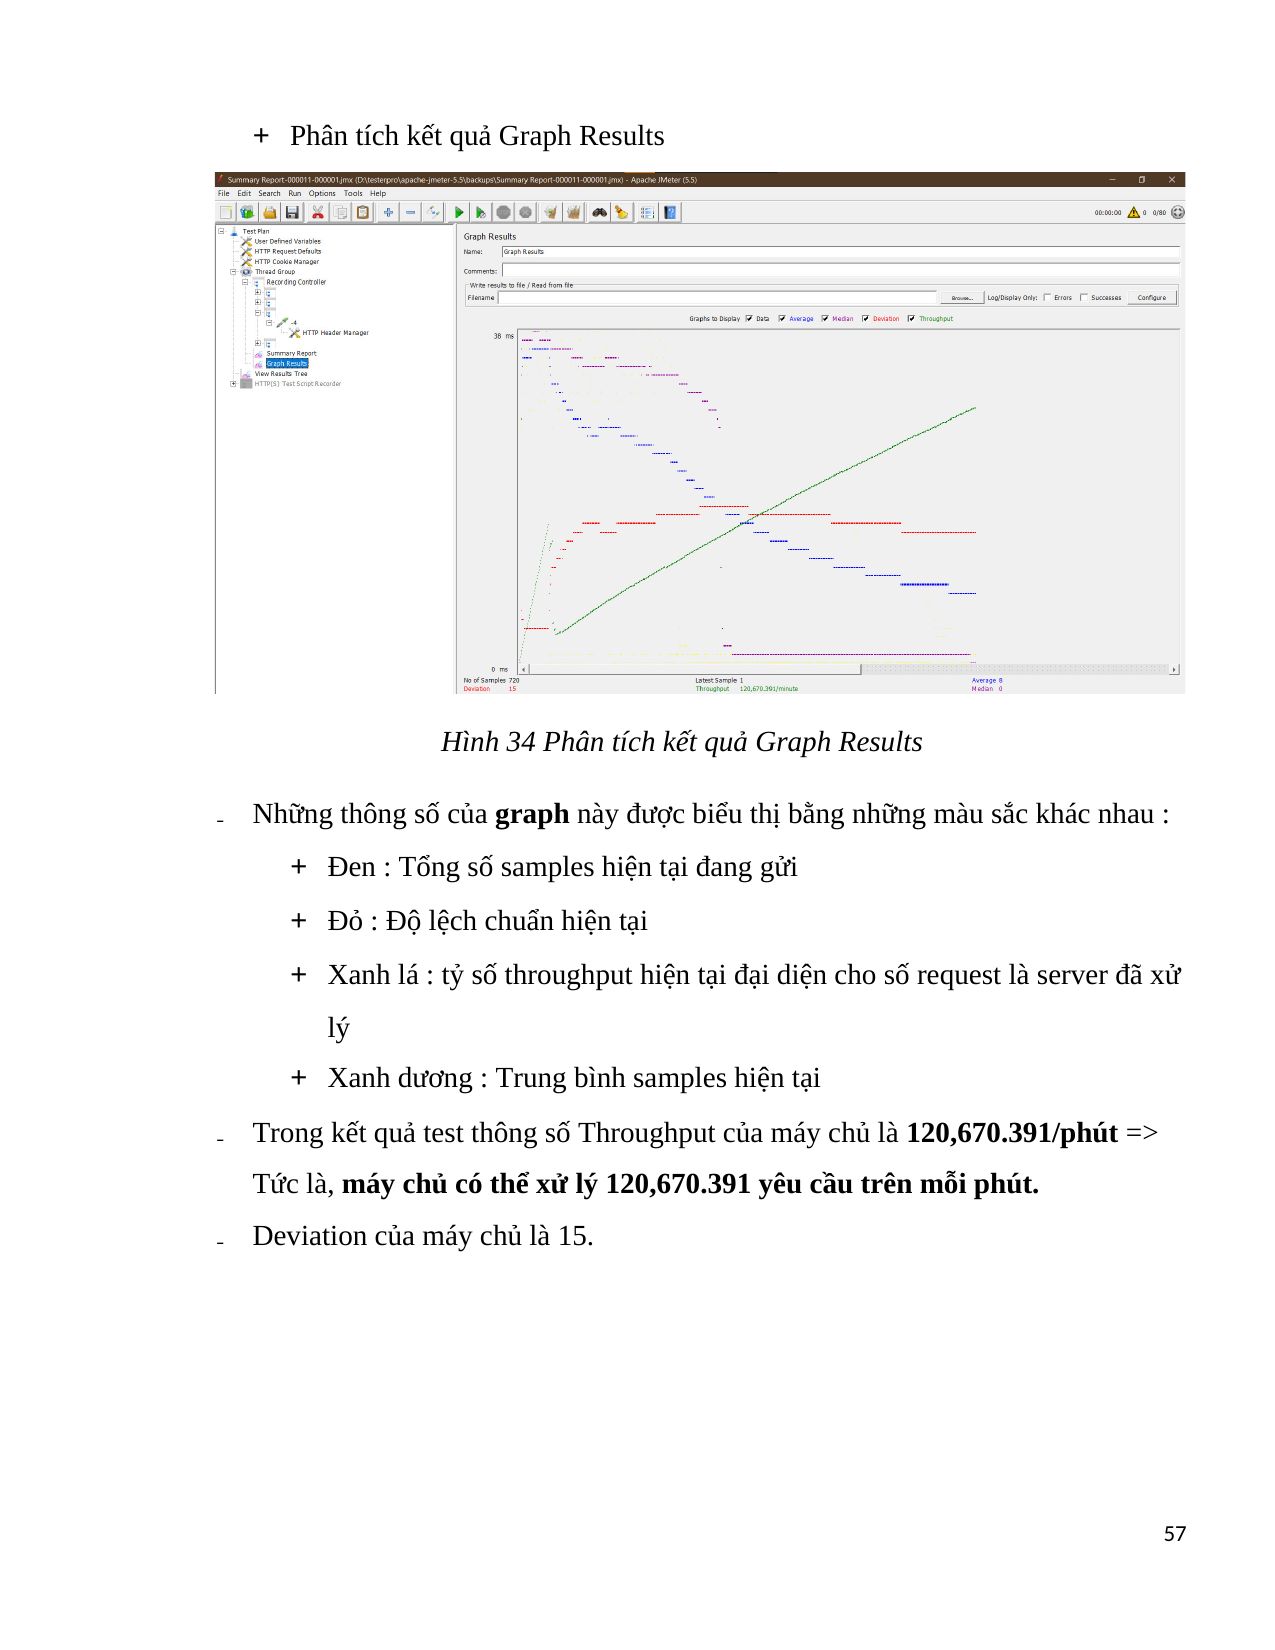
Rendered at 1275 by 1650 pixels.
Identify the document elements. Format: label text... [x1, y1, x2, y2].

list Xanh lá : tỷ số throughput hiện tại đại diện cho số request là server đã xử lý [290, 957, 1186, 1043]
list Trong kết quả test thông số Throughput của máy chủ là 120,670.391/phút => Tức là, máy chủ có thể xử lý 120,670.391 yêu cầu trên mỗi phút. [215, 1114, 1186, 1200]
picture [214, 172, 1186, 694]
list Deviation của máy chủ là 15. [215, 1217, 1186, 1253]
list Đỏ : Độ lệch chuẩn hiện tại [290, 903, 1186, 939]
list Xanh dương : Trung bình samples hiện tại [290, 1060, 1186, 1096]
list Đen : Tổng số samples hiện tại đang gửi [290, 849, 1186, 885]
list Những thông số của graph này được biểu thị bằng những màu sắc khác nhau : [215, 796, 1186, 831]
list Phân tích kết quả Graph Results [252, 118, 1186, 154]
text Hình 34 Phân tích kết quả Graph Results [177, 724, 1186, 758]
